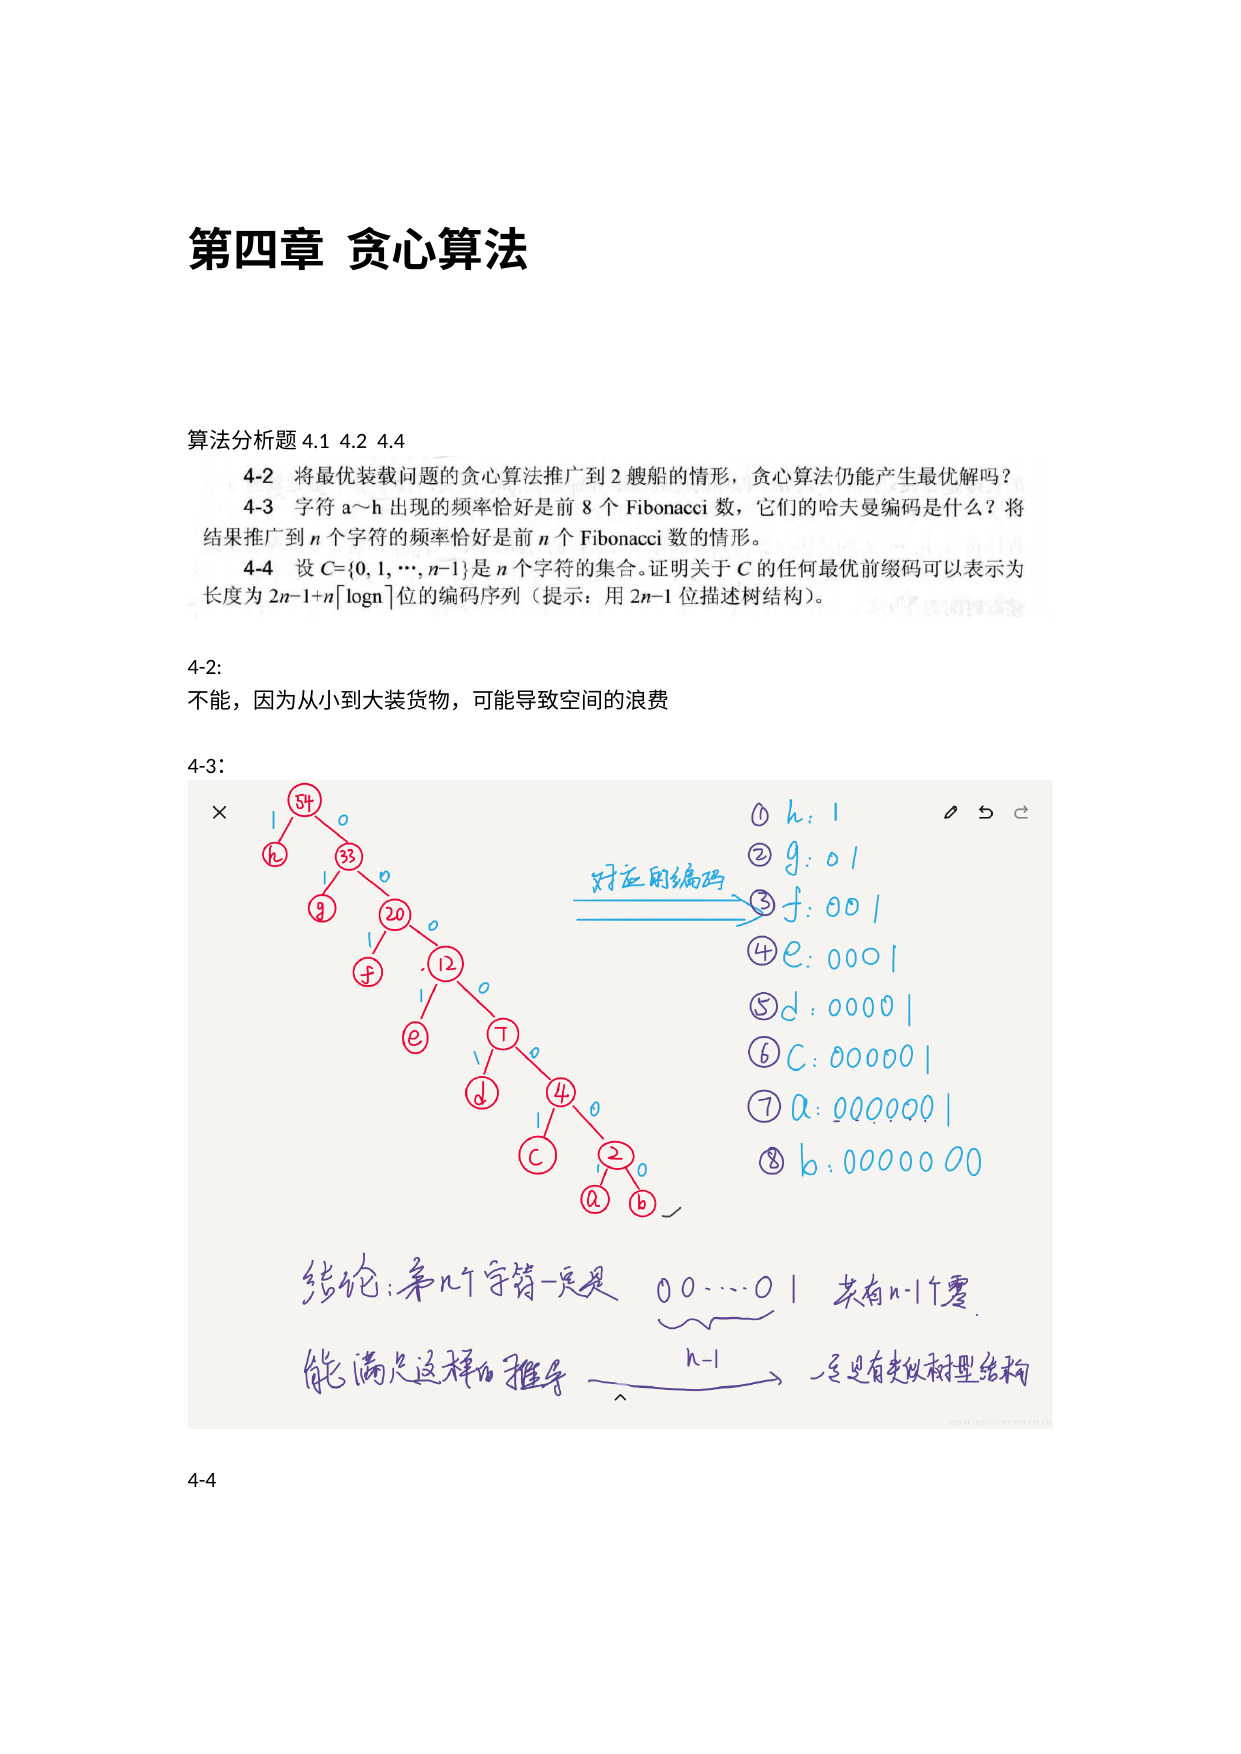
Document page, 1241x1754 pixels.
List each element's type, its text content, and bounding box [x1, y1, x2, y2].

text 算法分析题 4.1 4.2 4.4 [187, 423, 1053, 455]
text 4-2: [187, 650, 1053, 683]
picture [187, 780, 1053, 1429]
picture [187, 456, 1056, 617]
text 4-4 [187, 1463, 1053, 1495]
text 4-3： [187, 748, 1053, 780]
text 不能，因为从小到大装货物，可能导致空间的浪费 [187, 683, 1053, 715]
subtitle 第四章 贪心算法 [187, 197, 1053, 295]
